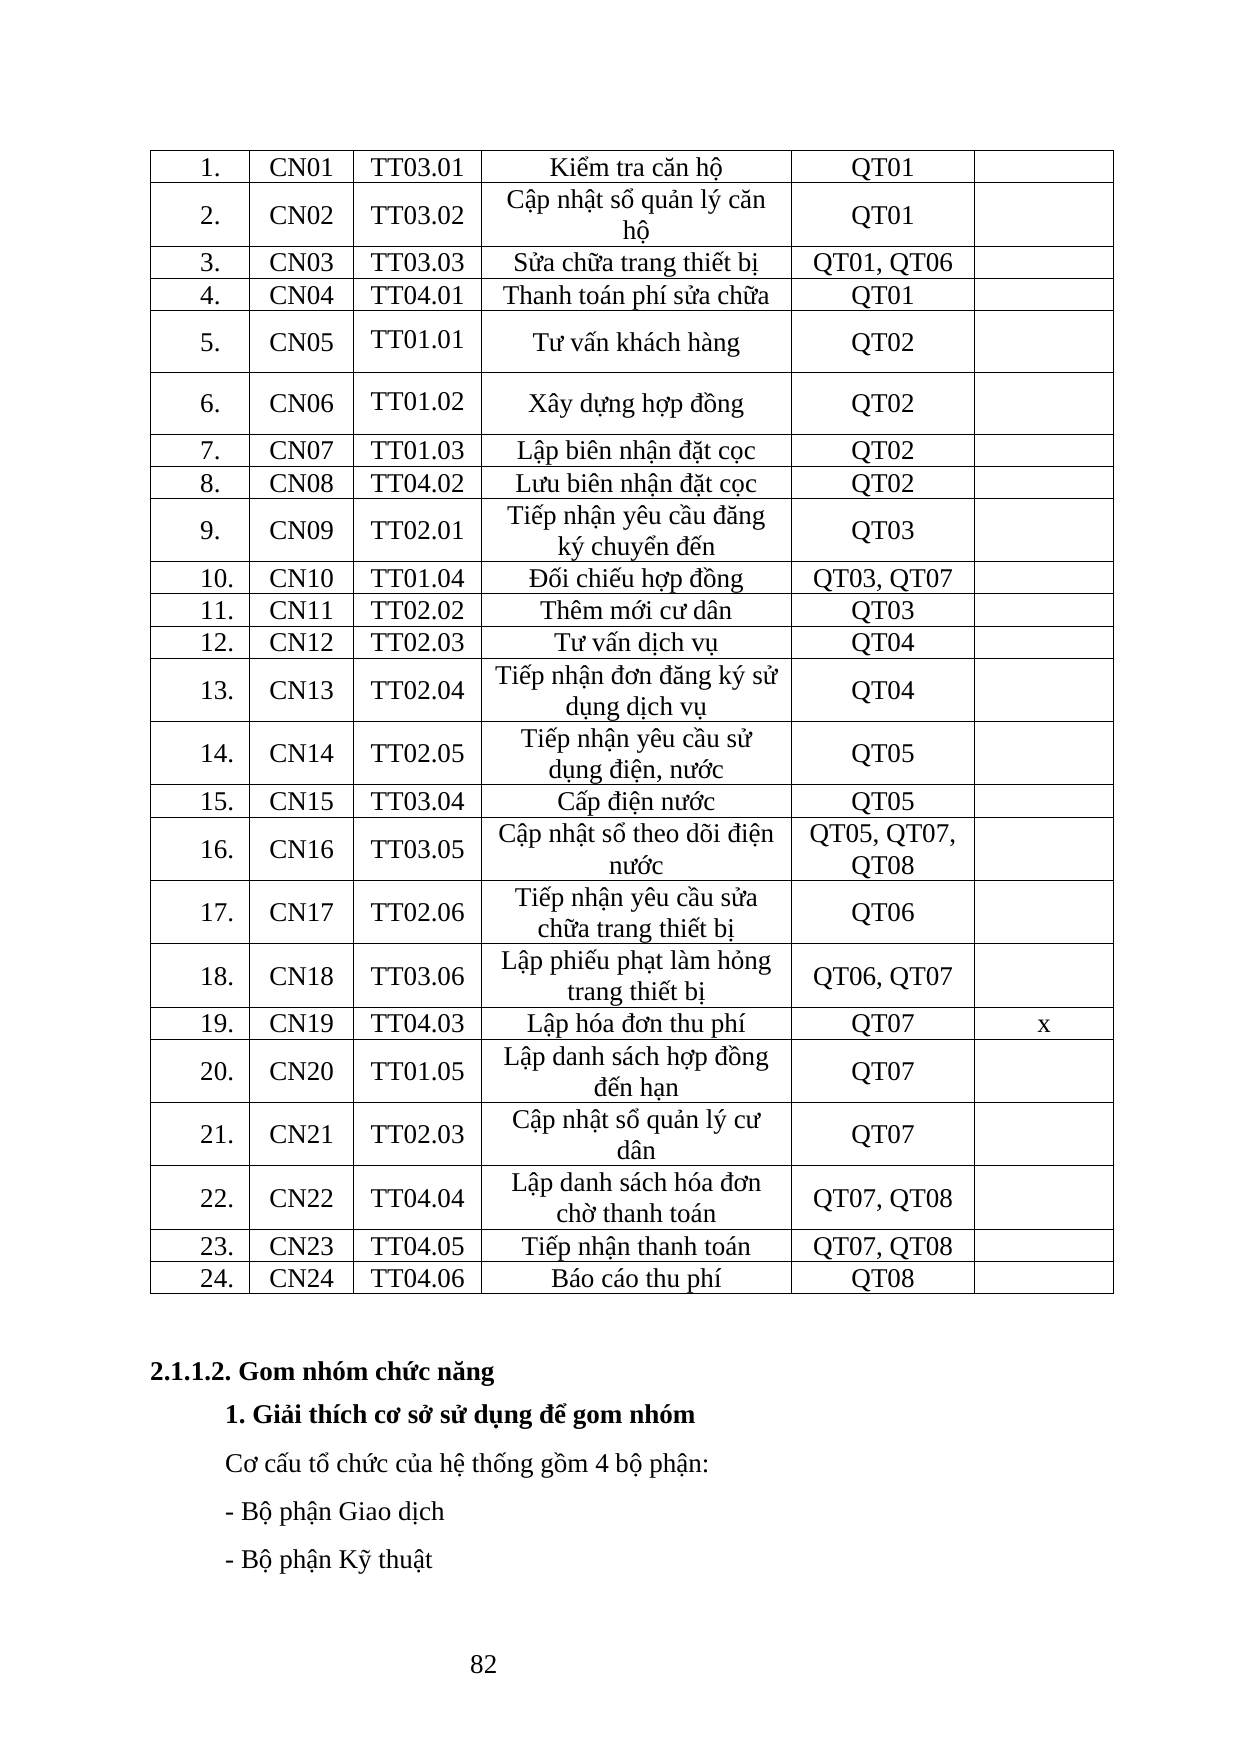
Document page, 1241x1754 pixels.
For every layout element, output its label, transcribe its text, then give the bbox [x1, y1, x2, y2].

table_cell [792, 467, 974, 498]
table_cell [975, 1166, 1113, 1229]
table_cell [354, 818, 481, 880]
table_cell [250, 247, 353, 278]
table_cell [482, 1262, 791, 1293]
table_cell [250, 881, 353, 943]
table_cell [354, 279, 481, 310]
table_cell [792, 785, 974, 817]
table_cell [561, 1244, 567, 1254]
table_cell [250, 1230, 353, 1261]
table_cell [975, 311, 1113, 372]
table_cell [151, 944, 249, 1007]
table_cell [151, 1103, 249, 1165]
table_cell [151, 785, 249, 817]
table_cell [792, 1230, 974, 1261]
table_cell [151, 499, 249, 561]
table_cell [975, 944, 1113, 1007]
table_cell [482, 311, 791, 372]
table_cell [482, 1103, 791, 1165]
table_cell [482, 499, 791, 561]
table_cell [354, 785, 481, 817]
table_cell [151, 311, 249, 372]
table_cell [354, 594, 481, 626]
subtitle Gom nhóm chức năng [150, 1355, 1090, 1386]
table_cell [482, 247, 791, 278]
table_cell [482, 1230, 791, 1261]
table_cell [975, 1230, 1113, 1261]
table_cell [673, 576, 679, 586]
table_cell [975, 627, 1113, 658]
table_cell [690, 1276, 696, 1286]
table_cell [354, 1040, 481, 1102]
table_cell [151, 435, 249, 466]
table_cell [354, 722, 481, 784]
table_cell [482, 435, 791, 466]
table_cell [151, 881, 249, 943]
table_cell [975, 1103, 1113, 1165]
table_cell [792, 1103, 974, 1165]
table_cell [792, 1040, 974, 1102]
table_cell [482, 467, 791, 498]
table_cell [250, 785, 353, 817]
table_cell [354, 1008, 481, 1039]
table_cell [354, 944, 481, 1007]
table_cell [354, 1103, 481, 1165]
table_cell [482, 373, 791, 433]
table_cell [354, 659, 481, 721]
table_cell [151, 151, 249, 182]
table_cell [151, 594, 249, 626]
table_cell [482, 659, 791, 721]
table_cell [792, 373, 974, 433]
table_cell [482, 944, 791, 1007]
list Giải thích cơ sở sử dụng để gom nhóm [225, 1398, 1090, 1430]
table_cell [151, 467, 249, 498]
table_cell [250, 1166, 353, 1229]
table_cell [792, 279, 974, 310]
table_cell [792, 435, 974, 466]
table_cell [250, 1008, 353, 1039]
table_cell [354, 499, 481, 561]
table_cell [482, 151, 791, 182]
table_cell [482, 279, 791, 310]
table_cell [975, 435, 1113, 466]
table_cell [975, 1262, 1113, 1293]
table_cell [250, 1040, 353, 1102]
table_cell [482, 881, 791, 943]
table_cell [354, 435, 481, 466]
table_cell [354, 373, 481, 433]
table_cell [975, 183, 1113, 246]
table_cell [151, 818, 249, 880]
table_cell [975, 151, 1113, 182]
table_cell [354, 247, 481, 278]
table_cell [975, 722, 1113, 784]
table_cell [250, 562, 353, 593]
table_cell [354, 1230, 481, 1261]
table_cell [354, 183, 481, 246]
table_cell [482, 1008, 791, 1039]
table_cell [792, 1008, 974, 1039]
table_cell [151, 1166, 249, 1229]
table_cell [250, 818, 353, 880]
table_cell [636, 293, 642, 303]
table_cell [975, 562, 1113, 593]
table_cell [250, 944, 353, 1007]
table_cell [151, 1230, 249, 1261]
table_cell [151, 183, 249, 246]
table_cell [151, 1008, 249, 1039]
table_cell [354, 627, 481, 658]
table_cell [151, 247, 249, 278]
text - Bộ phận Kỹ thuật [150, 1543, 1090, 1574]
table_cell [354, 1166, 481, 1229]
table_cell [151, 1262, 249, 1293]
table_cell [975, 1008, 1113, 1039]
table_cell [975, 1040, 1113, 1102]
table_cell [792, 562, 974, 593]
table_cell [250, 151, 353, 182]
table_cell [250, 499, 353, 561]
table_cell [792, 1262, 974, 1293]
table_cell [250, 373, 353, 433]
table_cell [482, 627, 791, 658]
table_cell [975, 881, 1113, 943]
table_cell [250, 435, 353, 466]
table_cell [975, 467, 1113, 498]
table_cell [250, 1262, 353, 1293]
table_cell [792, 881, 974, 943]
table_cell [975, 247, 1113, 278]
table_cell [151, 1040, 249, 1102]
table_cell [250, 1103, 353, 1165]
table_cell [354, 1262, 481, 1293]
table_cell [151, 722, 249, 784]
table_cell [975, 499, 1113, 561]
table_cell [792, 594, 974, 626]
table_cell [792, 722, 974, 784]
text - Bộ phận Giao dịch [150, 1495, 1090, 1526]
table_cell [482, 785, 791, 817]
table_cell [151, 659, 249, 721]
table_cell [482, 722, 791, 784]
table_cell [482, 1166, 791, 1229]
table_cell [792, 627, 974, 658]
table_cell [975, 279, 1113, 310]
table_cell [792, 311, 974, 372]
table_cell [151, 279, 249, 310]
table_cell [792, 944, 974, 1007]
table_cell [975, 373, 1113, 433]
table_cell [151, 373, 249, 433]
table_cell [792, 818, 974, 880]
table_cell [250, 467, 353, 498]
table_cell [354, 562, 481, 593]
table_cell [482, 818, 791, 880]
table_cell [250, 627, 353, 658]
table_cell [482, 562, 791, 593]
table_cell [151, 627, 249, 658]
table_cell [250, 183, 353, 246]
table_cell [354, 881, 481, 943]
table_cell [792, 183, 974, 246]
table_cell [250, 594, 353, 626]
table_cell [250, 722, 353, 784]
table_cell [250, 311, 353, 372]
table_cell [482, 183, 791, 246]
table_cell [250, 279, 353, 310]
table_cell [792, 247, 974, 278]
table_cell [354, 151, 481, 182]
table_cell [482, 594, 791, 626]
text Cơ cấu tổ chức của hệ thống gồm 4 bộ phận: [225, 1447, 1090, 1478]
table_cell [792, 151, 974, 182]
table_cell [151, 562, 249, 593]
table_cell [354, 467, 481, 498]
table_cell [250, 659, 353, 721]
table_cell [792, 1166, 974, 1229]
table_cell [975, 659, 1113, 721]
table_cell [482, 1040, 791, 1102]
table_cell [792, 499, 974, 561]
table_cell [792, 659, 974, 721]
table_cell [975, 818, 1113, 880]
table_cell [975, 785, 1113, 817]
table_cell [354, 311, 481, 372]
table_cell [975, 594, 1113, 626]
